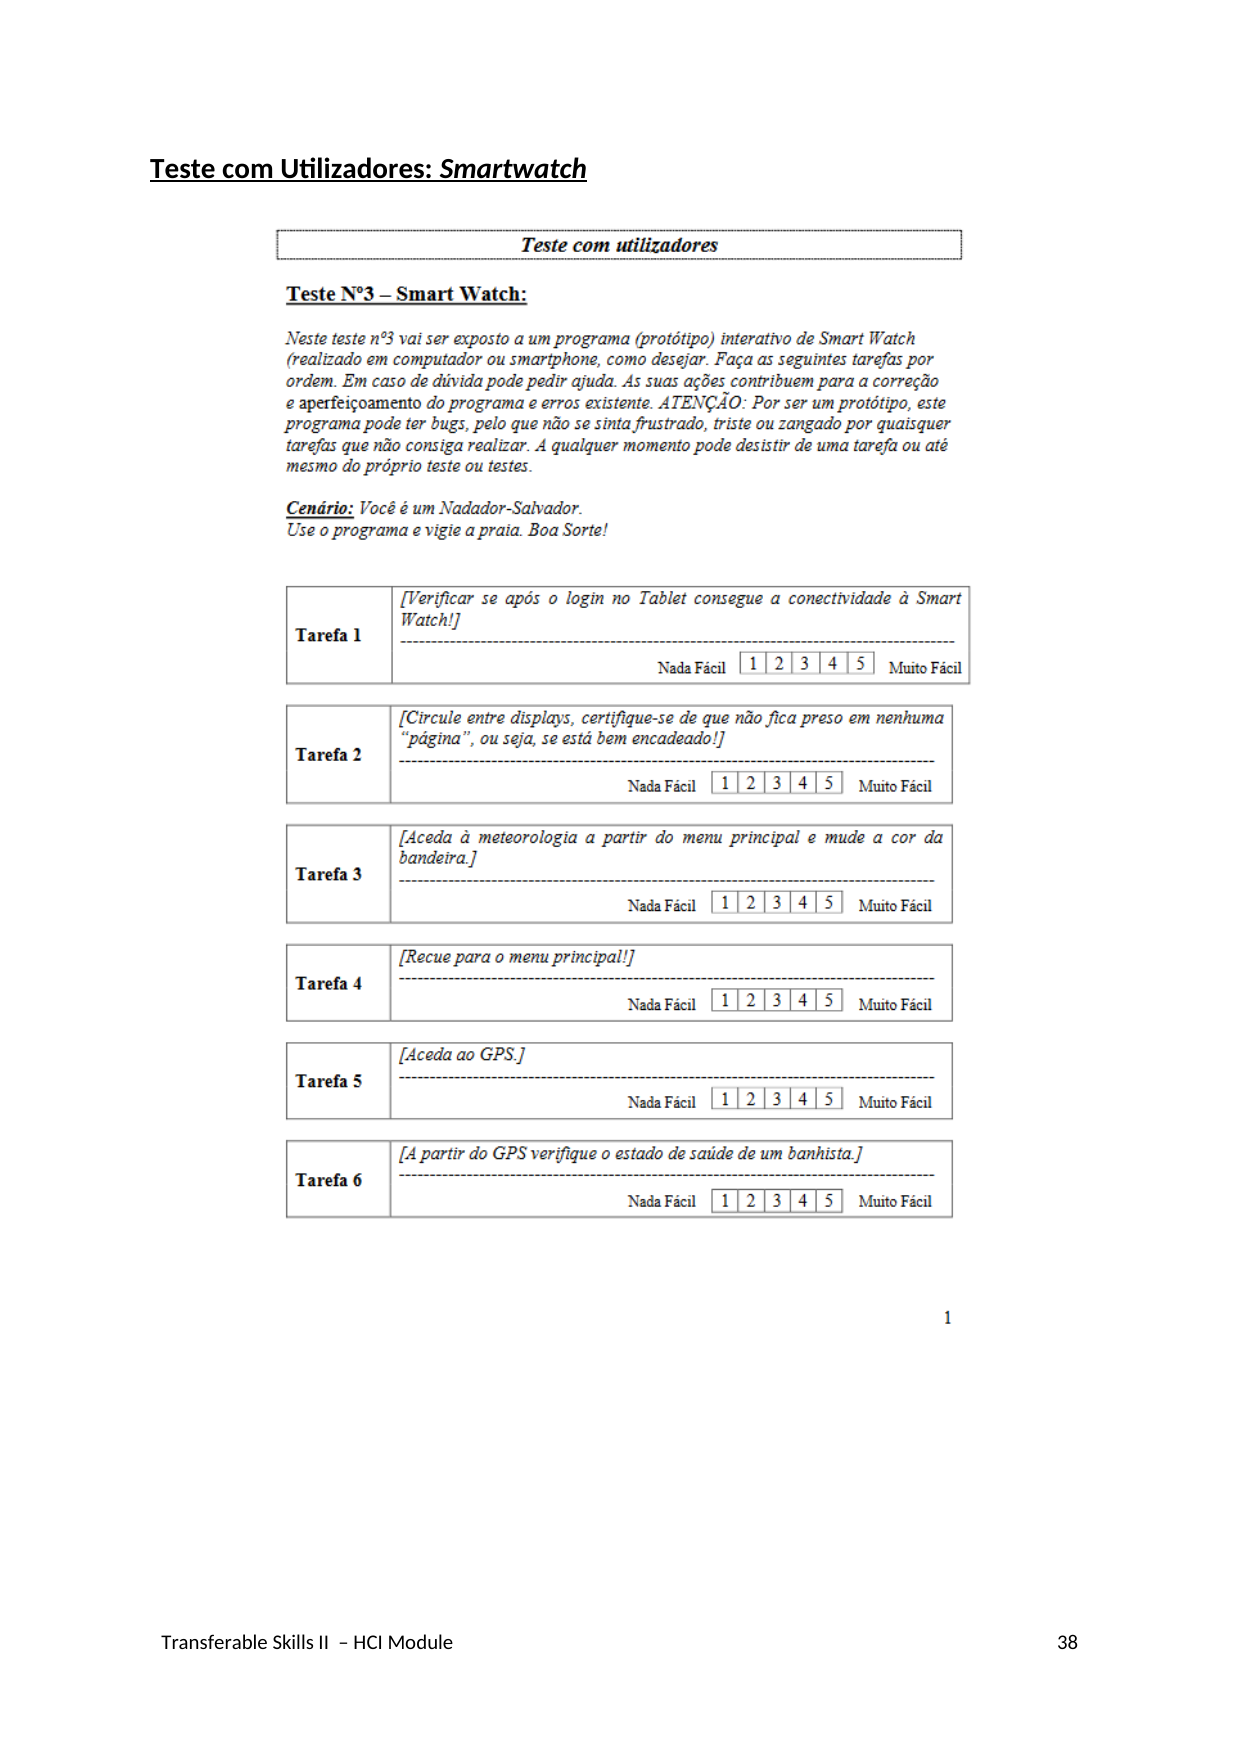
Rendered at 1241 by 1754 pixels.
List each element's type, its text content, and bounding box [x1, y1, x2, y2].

picture [150, 189, 1088, 1365]
